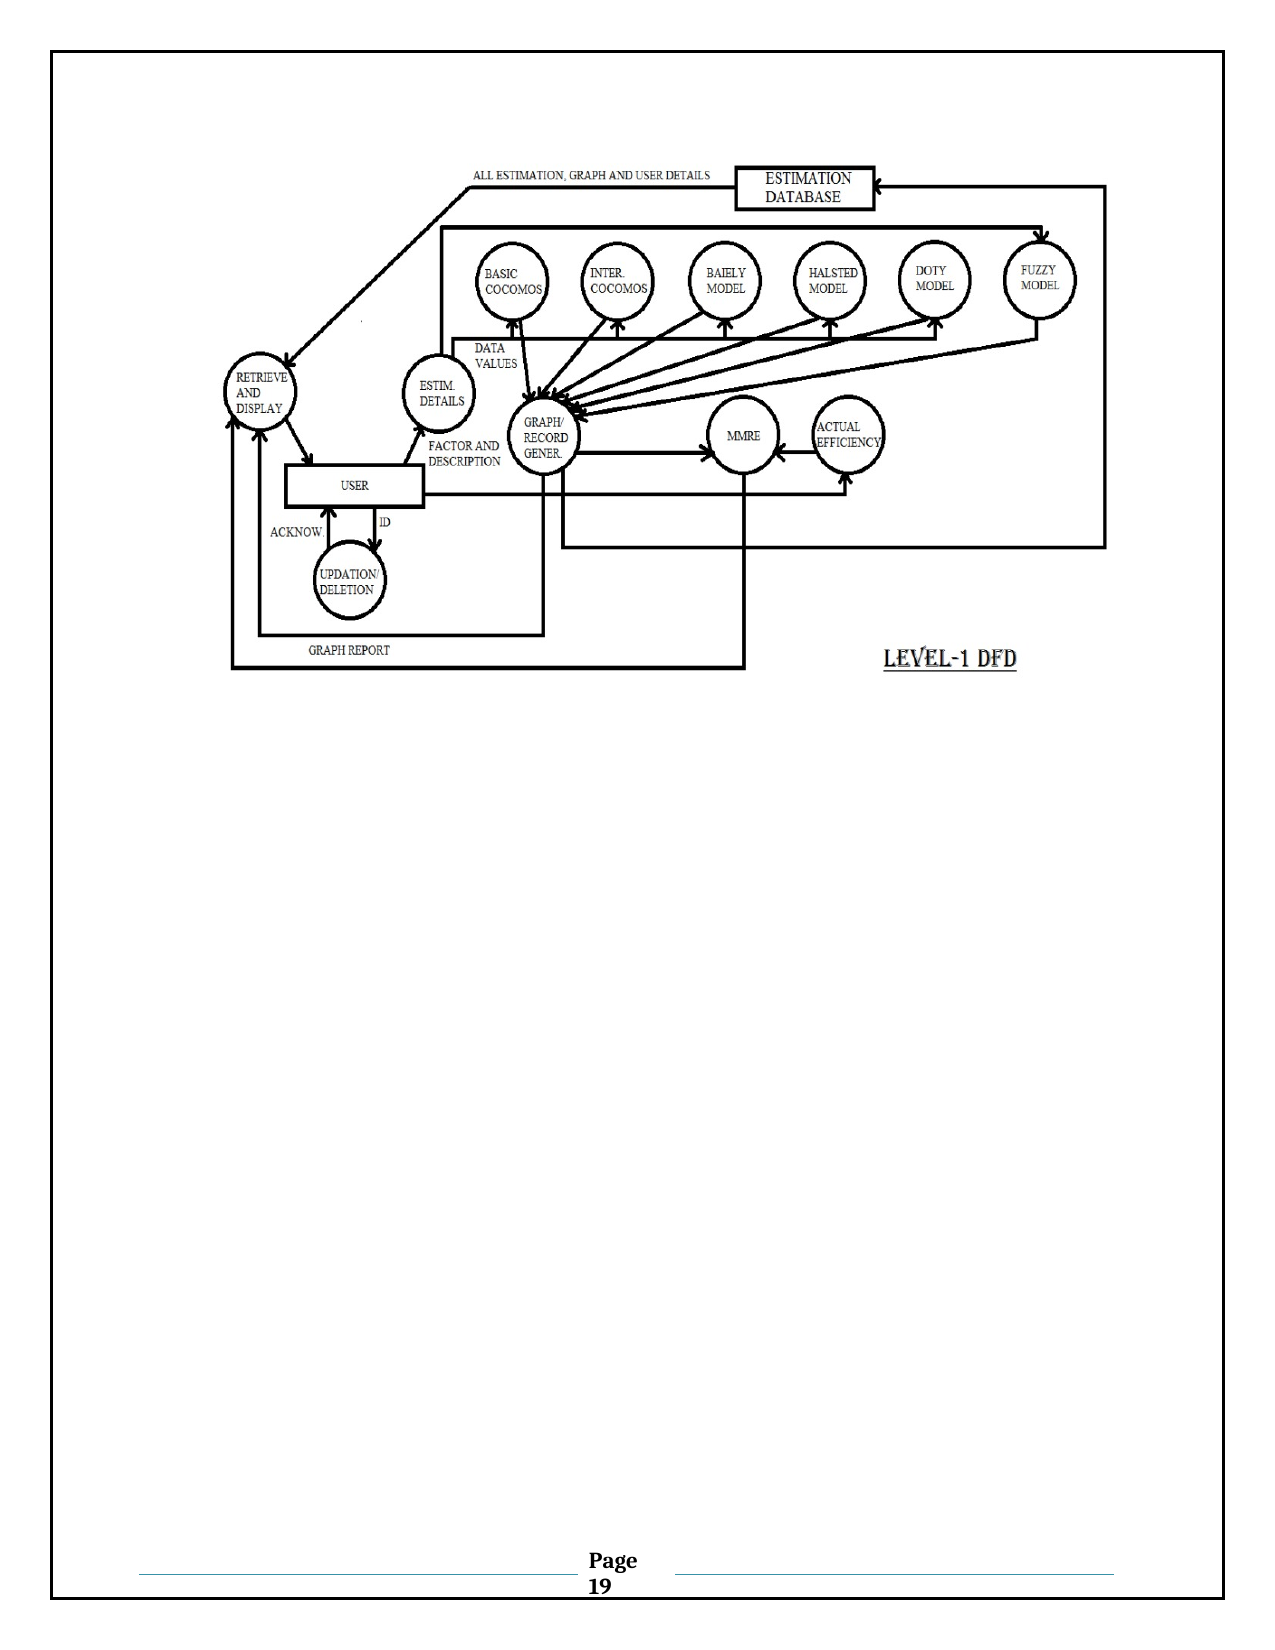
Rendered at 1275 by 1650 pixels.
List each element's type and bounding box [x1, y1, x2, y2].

picture [150, 150, 1125, 694]
